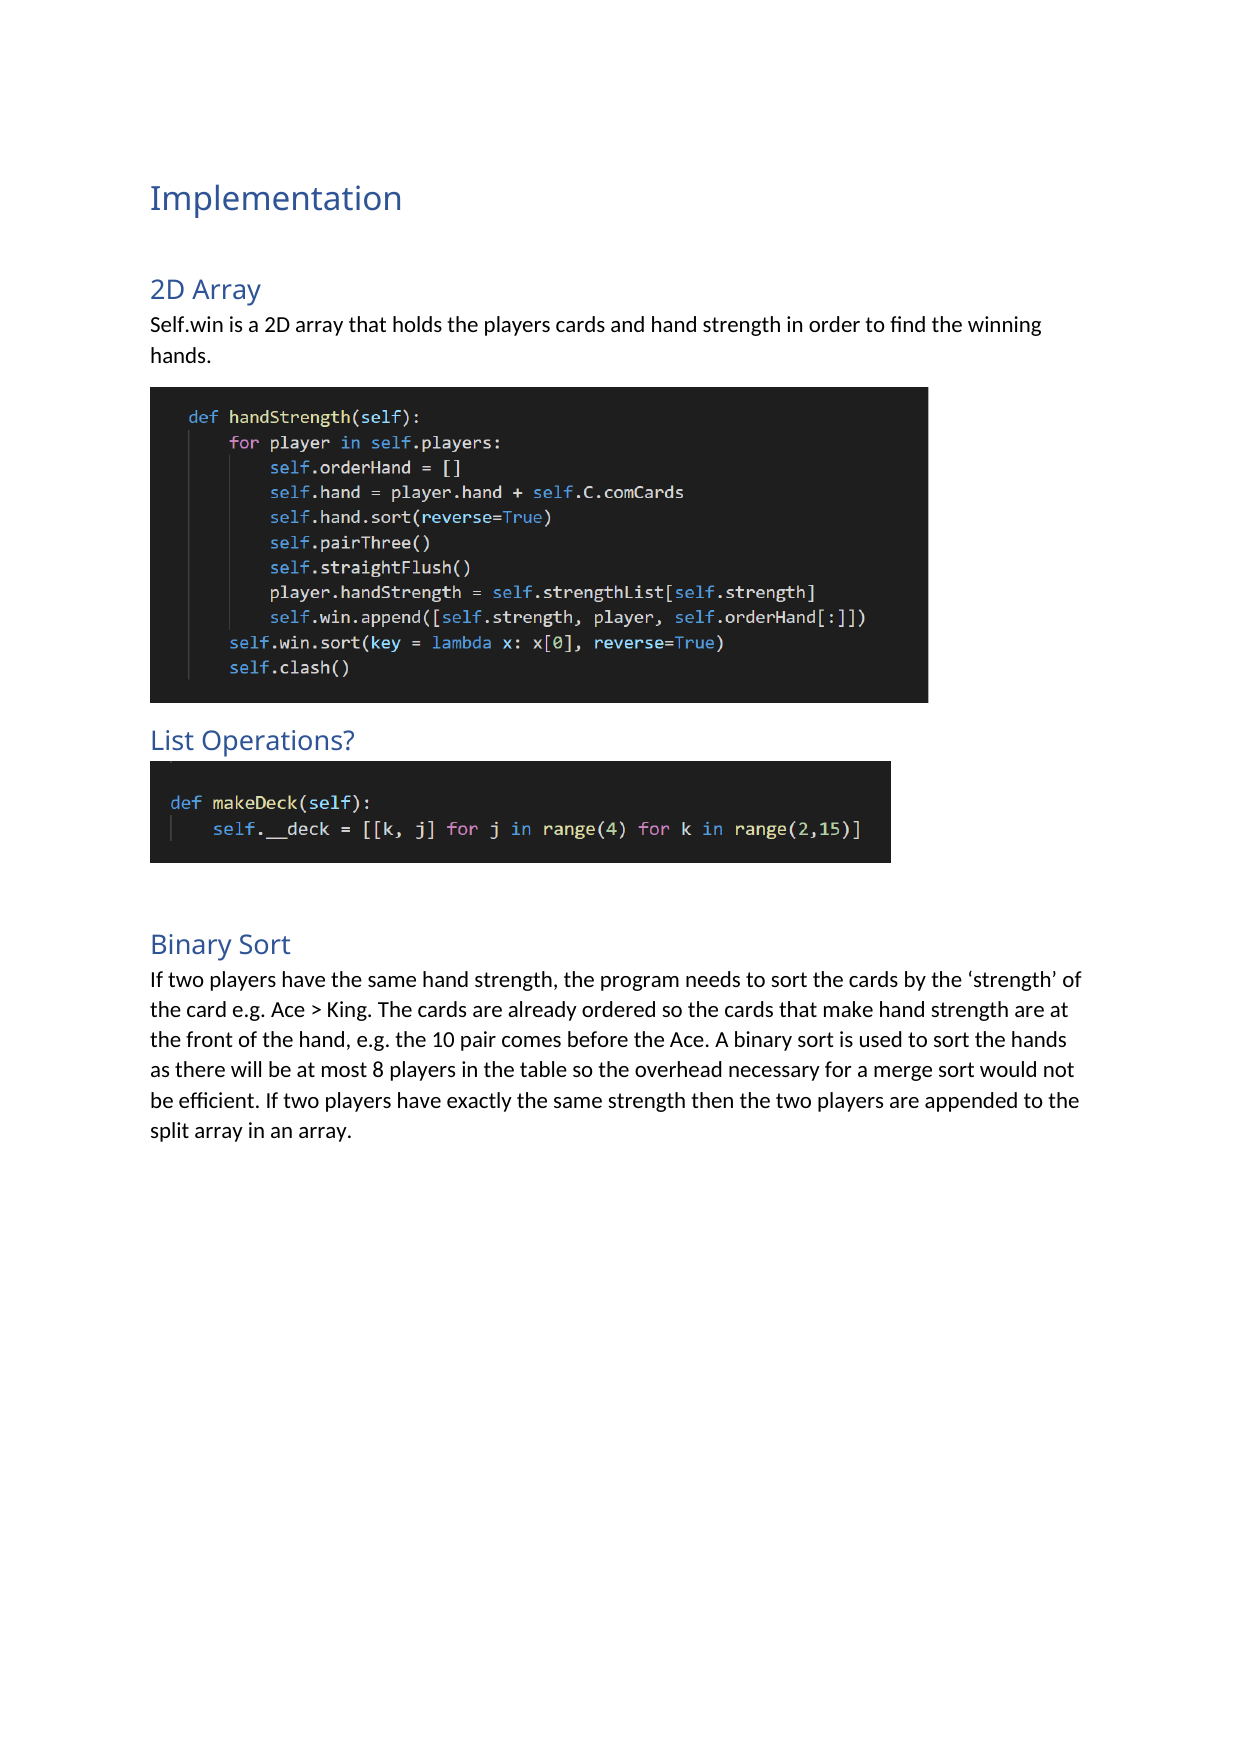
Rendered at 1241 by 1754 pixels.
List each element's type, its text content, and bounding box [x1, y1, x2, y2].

subtitle 2D Array [150, 271, 1090, 308]
text Self.win is a 2D array that holds the players cards and hand strength in order to find the winning hands. [150, 311, 1090, 369]
subtitle Implementation [150, 175, 1090, 220]
text If two players have the same hand strength, the program needs to sort the cards by the ‘strength’ of the card e.g. Ace > King. The cards are already ordered so the cards that make hand strength are at the front of the hand, e.g. the 10 pair comes before the Ace. A binary sort is used to sort the hands as there will be at most 8 players in the table so the overhead necessary for a merge sort would not be efficient. If two players have exactly the same strength then the two players are appended to the split array in an array. [150, 965, 1090, 1144]
picture [150, 387, 929, 703]
picture [150, 761, 891, 863]
subtitle Binary Sort [150, 925, 1090, 962]
subtitle List Operations? [150, 722, 1090, 759]
